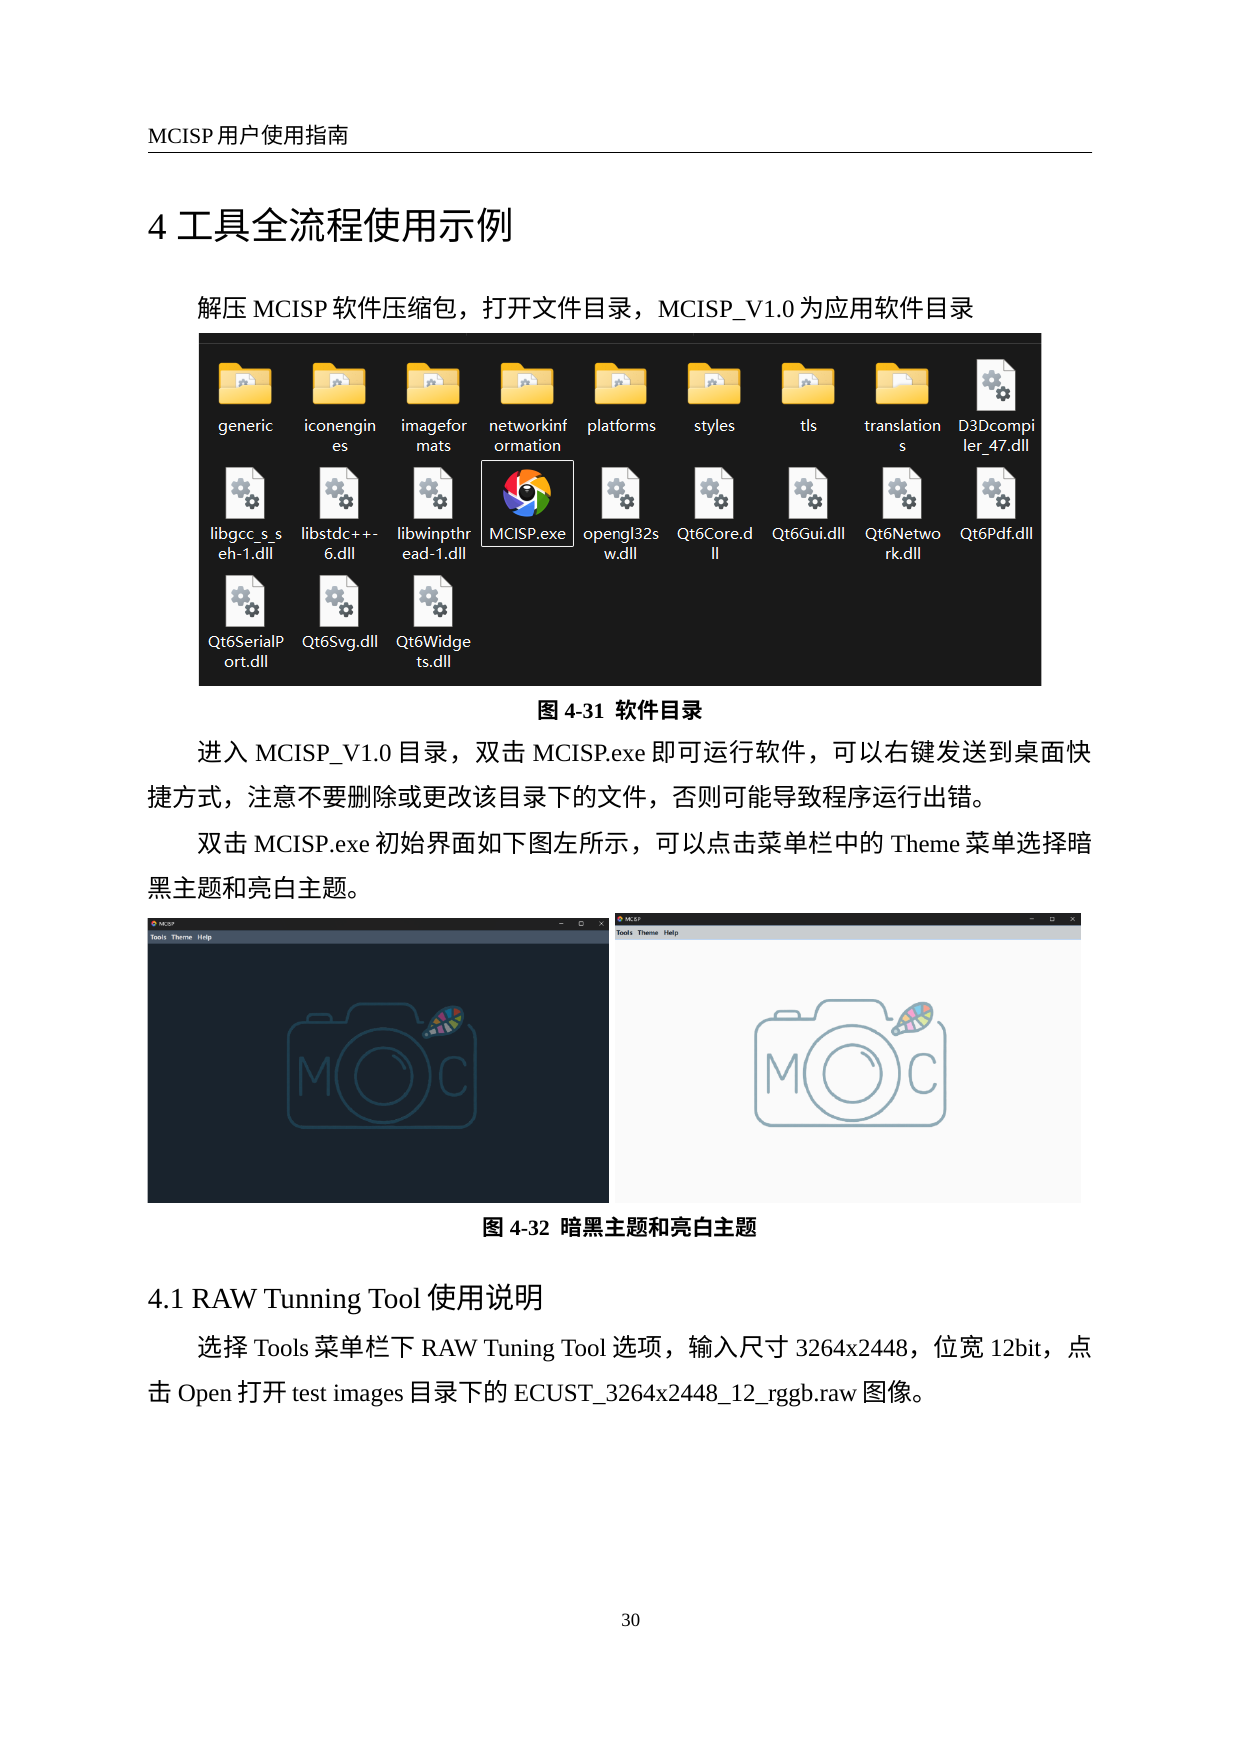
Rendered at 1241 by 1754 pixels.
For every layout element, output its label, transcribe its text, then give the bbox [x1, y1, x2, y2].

picture [198, 333, 1042, 686]
subtitle RAW Tunning Tool使用说明 [148, 1275, 1092, 1317]
text 解压MCISP软件压缩包，打开文件目录，MCISP_V1.0为应用软件目录 [148, 289, 1092, 325]
text 双击MCISP.exe初始界面如下图左所示，可以点击菜单栏中的Theme菜单选择暗黑主题和亮白主题。 [148, 823, 1092, 905]
picture [615, 913, 1081, 1203]
picture [147, 918, 609, 1203]
text 选择Tools菜单栏下RAW Tuning Tool选项，输入尺寸3264x2448，位宽12bit，点击Open打开test images目录下的ECUST_3264x2448_12_rggb.raw图像。 [148, 1327, 1092, 1409]
subtitle 工具全流程使用示例 [148, 196, 1092, 250]
text 进入MCISP_V1.0目录，双击MCISP.exe即可运行软件，可以右键发送到桌面快捷方式，注意不要删除或更改该目录下的文件，否则可能导致程序运行出错。 [148, 732, 1092, 814]
